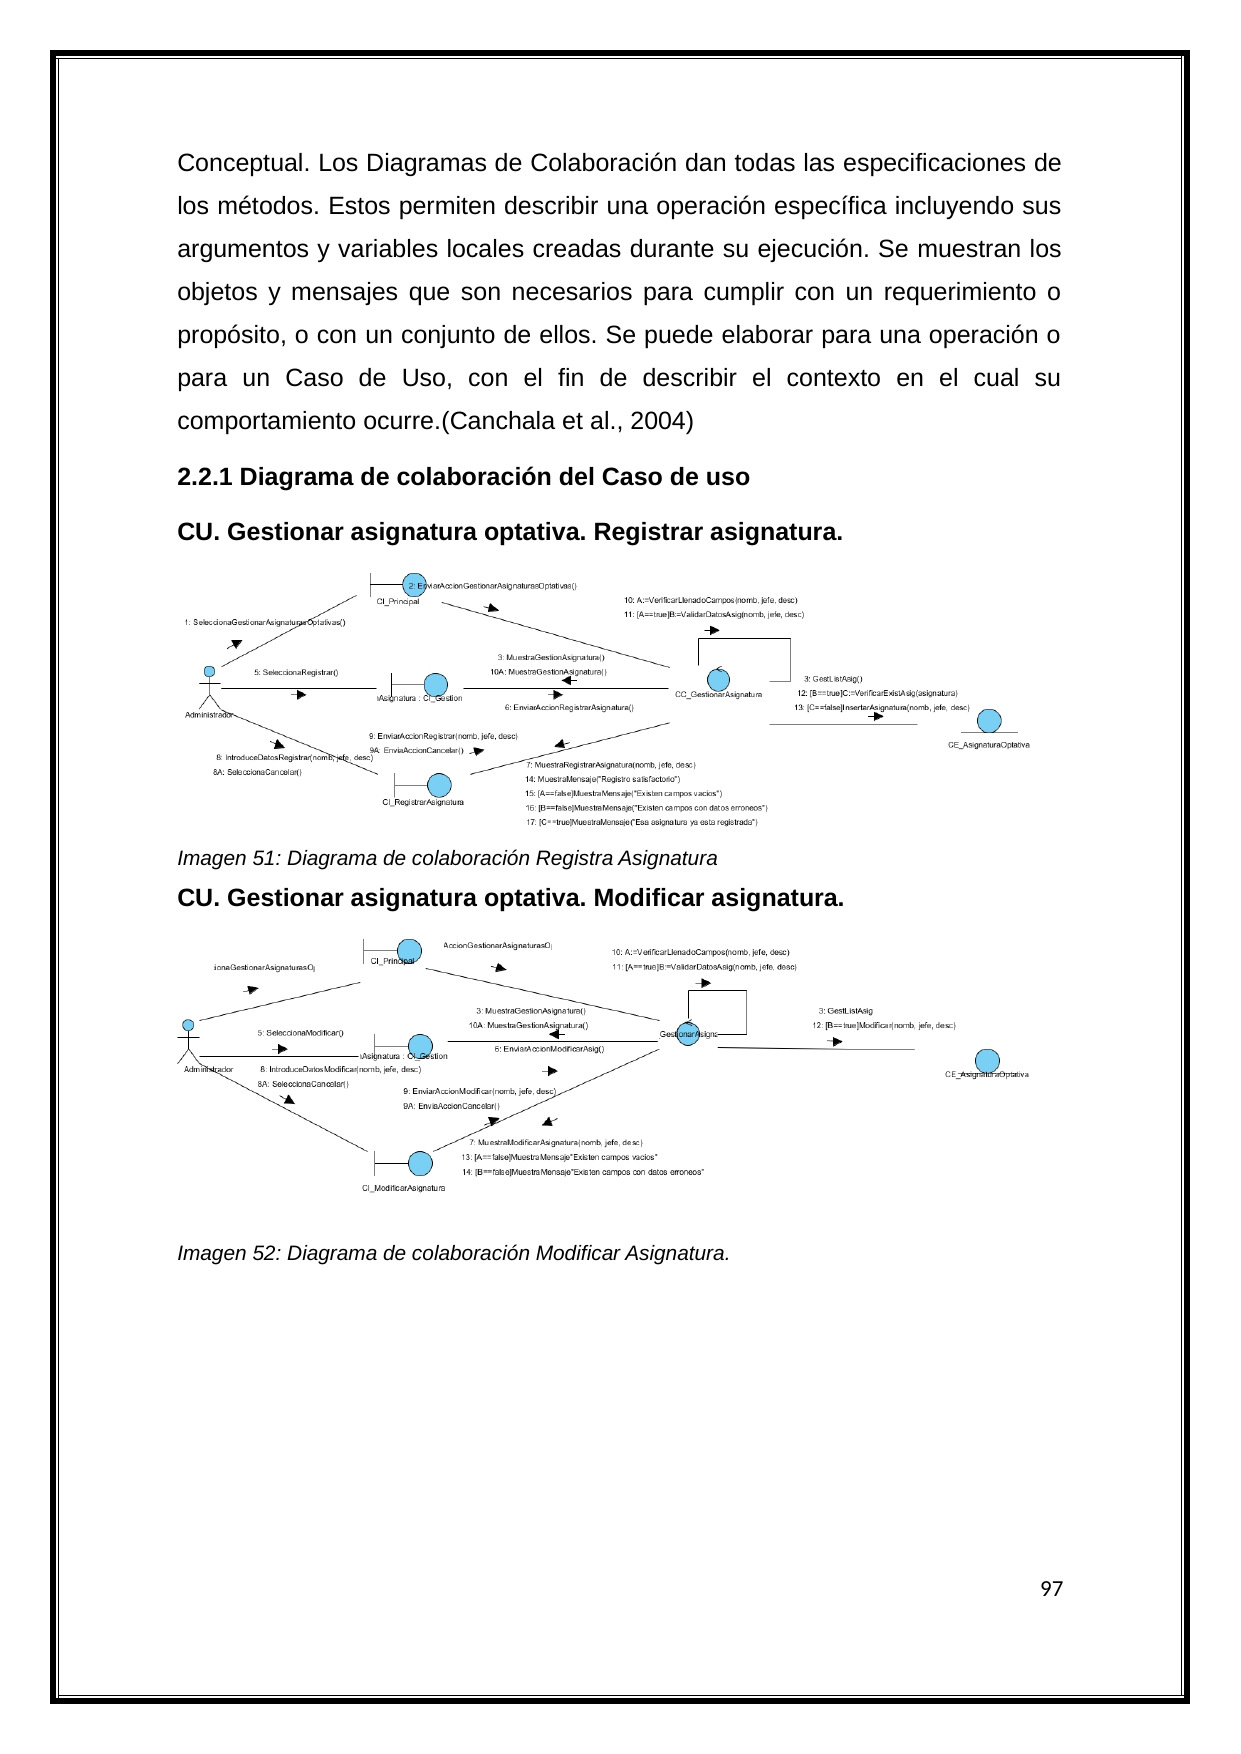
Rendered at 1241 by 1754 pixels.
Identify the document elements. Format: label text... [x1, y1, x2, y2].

text Imagen 52: Diagrama de colaboración Modificar Asignatura. [177, 1239, 1063, 1264]
text Imagen 51: Diagrama de colaboración Registra Asignatura [177, 845, 1063, 870]
picture [177, 937, 1063, 1227]
subtitle 2.2.1 Diagrama de colaboración del Caso de uso [177, 462, 1063, 491]
subtitle CU. Gestionar asignatura optativa. Modificar asignatura. [177, 883, 1063, 911]
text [177, 147, 1063, 435]
picture [177, 572, 1063, 833]
subtitle CU. Gestionar asignatura optativa. Registrar asignatura. [177, 517, 1063, 546]
